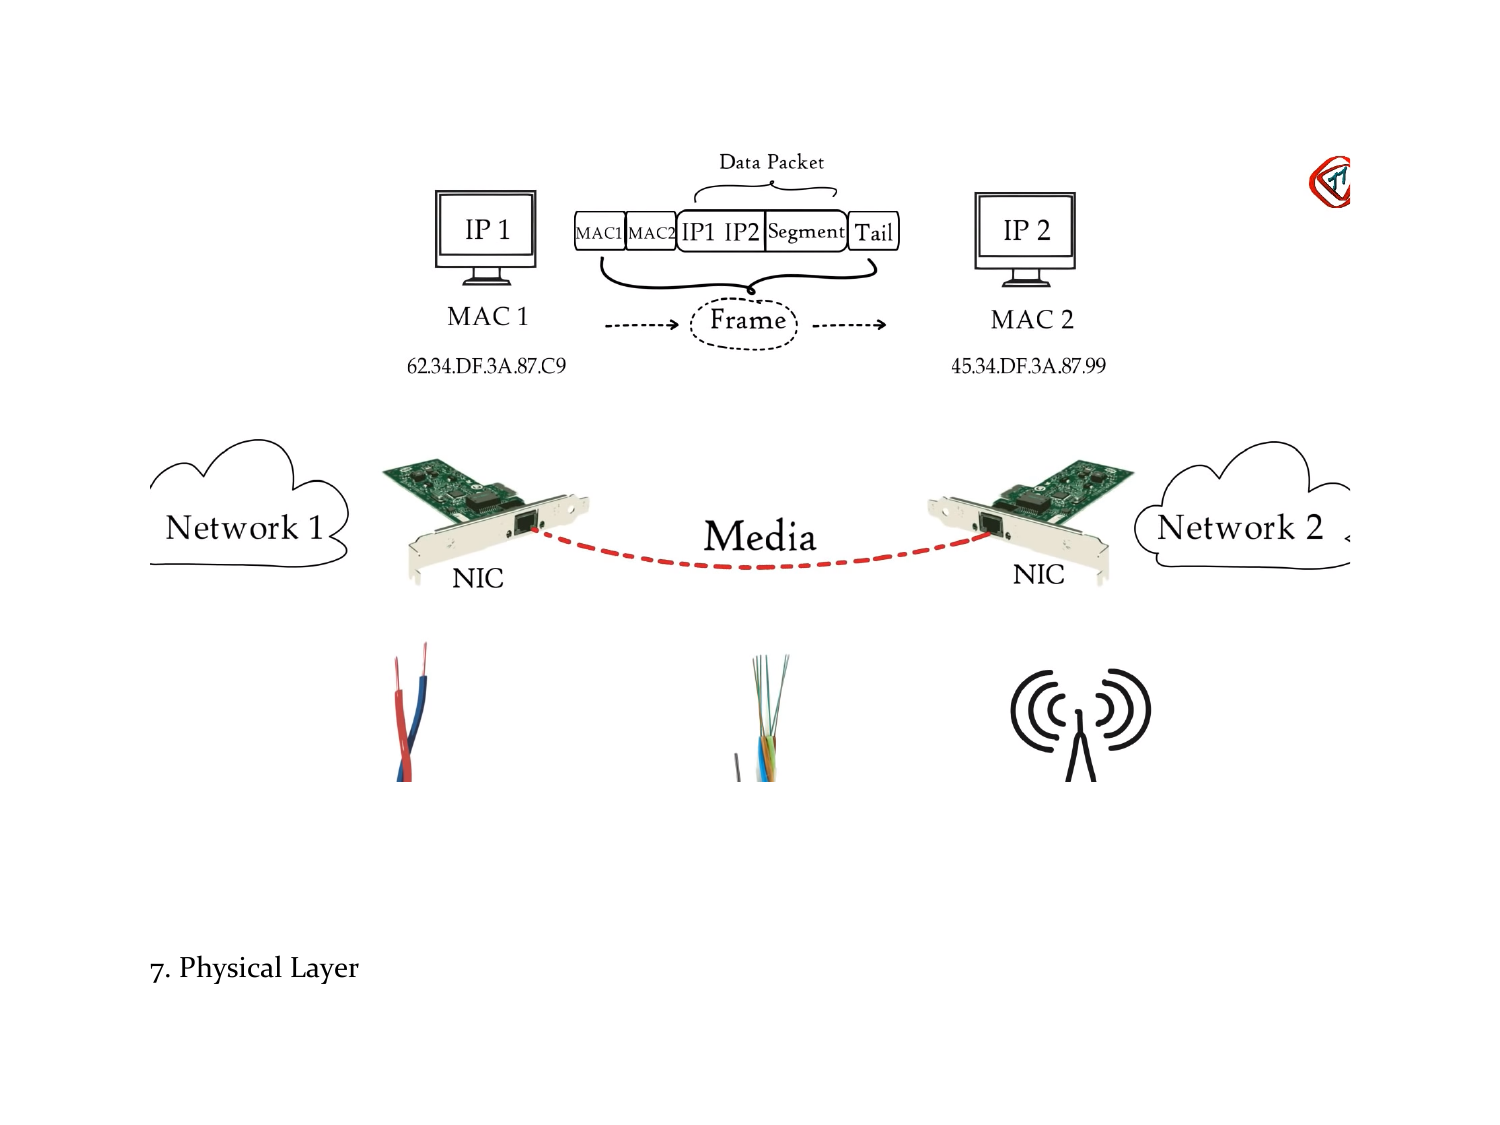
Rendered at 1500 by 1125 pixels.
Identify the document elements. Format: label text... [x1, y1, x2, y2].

picture [150, 149, 1350, 782]
text 7. Physical Layer [150, 949, 1350, 984]
